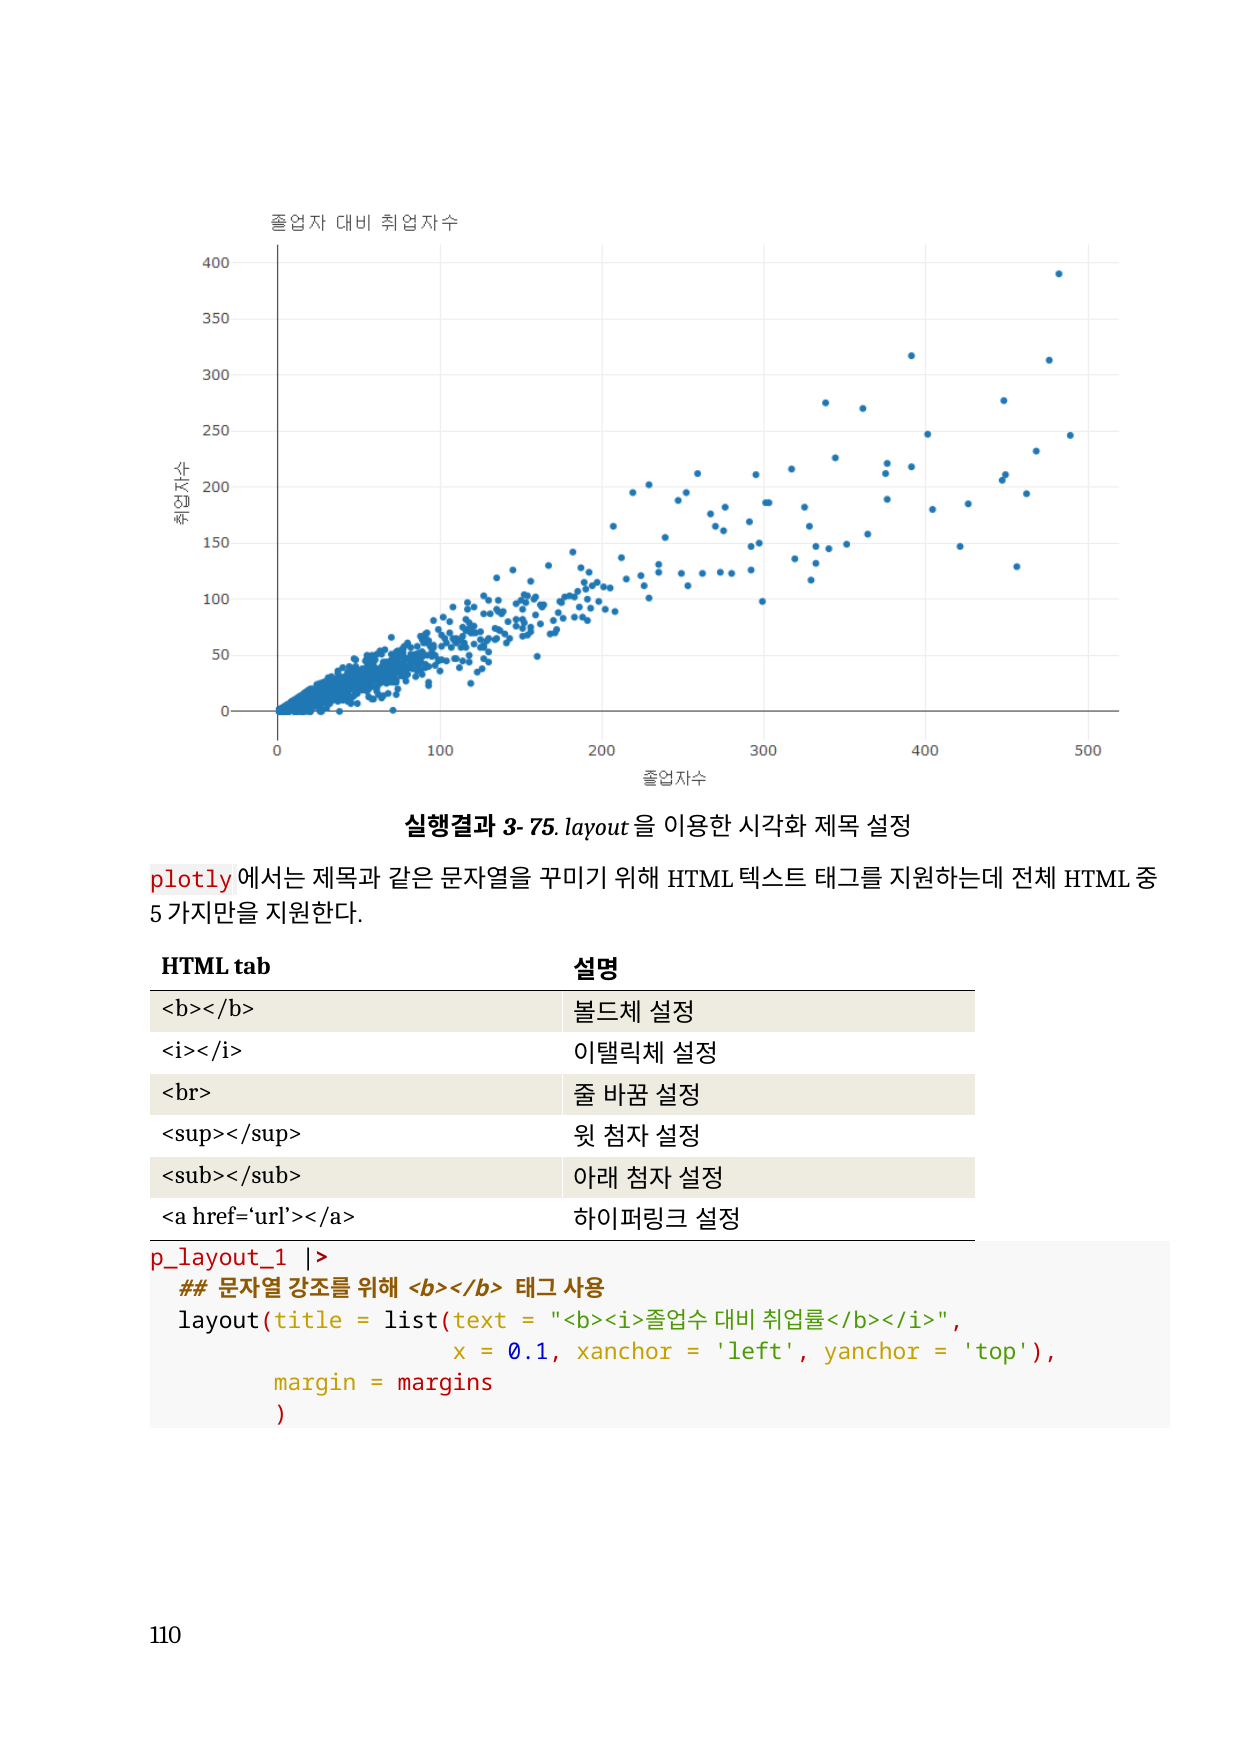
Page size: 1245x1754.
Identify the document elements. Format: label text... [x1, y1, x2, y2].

table_cell 아래 첨자 설정 [563, 1157, 975, 1198]
table_cell <sub></sub> [150, 1157, 562, 1198]
table_header 설명 [563, 948, 975, 989]
table_cell <b></b> [150, 991, 562, 1032]
text plotly에서는 제목과 같은 문자열을 꾸미기 위해 HTML 텍스트 태그를 지원하는데 전체 HTML 중 5가지만을 지원한다. [150, 861, 1170, 929]
text 실행결과 3- . layout을 이용한 시각화 제목 설정 [150, 808, 1170, 842]
picture [172, 187, 1148, 788]
table_cell <br> [150, 1074, 562, 1115]
table_cell 이탤릭체 설정 [563, 1032, 975, 1074]
table_cell 하이퍼링크 설정 [563, 1199, 975, 1240]
table_cell <sup></sup> [150, 1115, 562, 1157]
table_cell 볼드체 설정 [563, 991, 975, 1032]
table_cell 줄 바꿈 설정 [563, 1074, 975, 1115]
table_header HTML tab [150, 948, 562, 989]
table_cell <i></i> [150, 1032, 562, 1074]
text p_layout_1 |> ## 문자열 강조를 위해 <b></b> 태그 사용 layout(title = list(text = "<b><i>졸업수 대비 취업률</b></i>", x = 0.1, xanchor = 'left', yanchor = 'top'), margin = margins ) [150, 1241, 1170, 1428]
table_cell 윗 첨자 설정 [563, 1115, 975, 1157]
table_cell <a href=‘url’></a> [150, 1199, 562, 1240]
